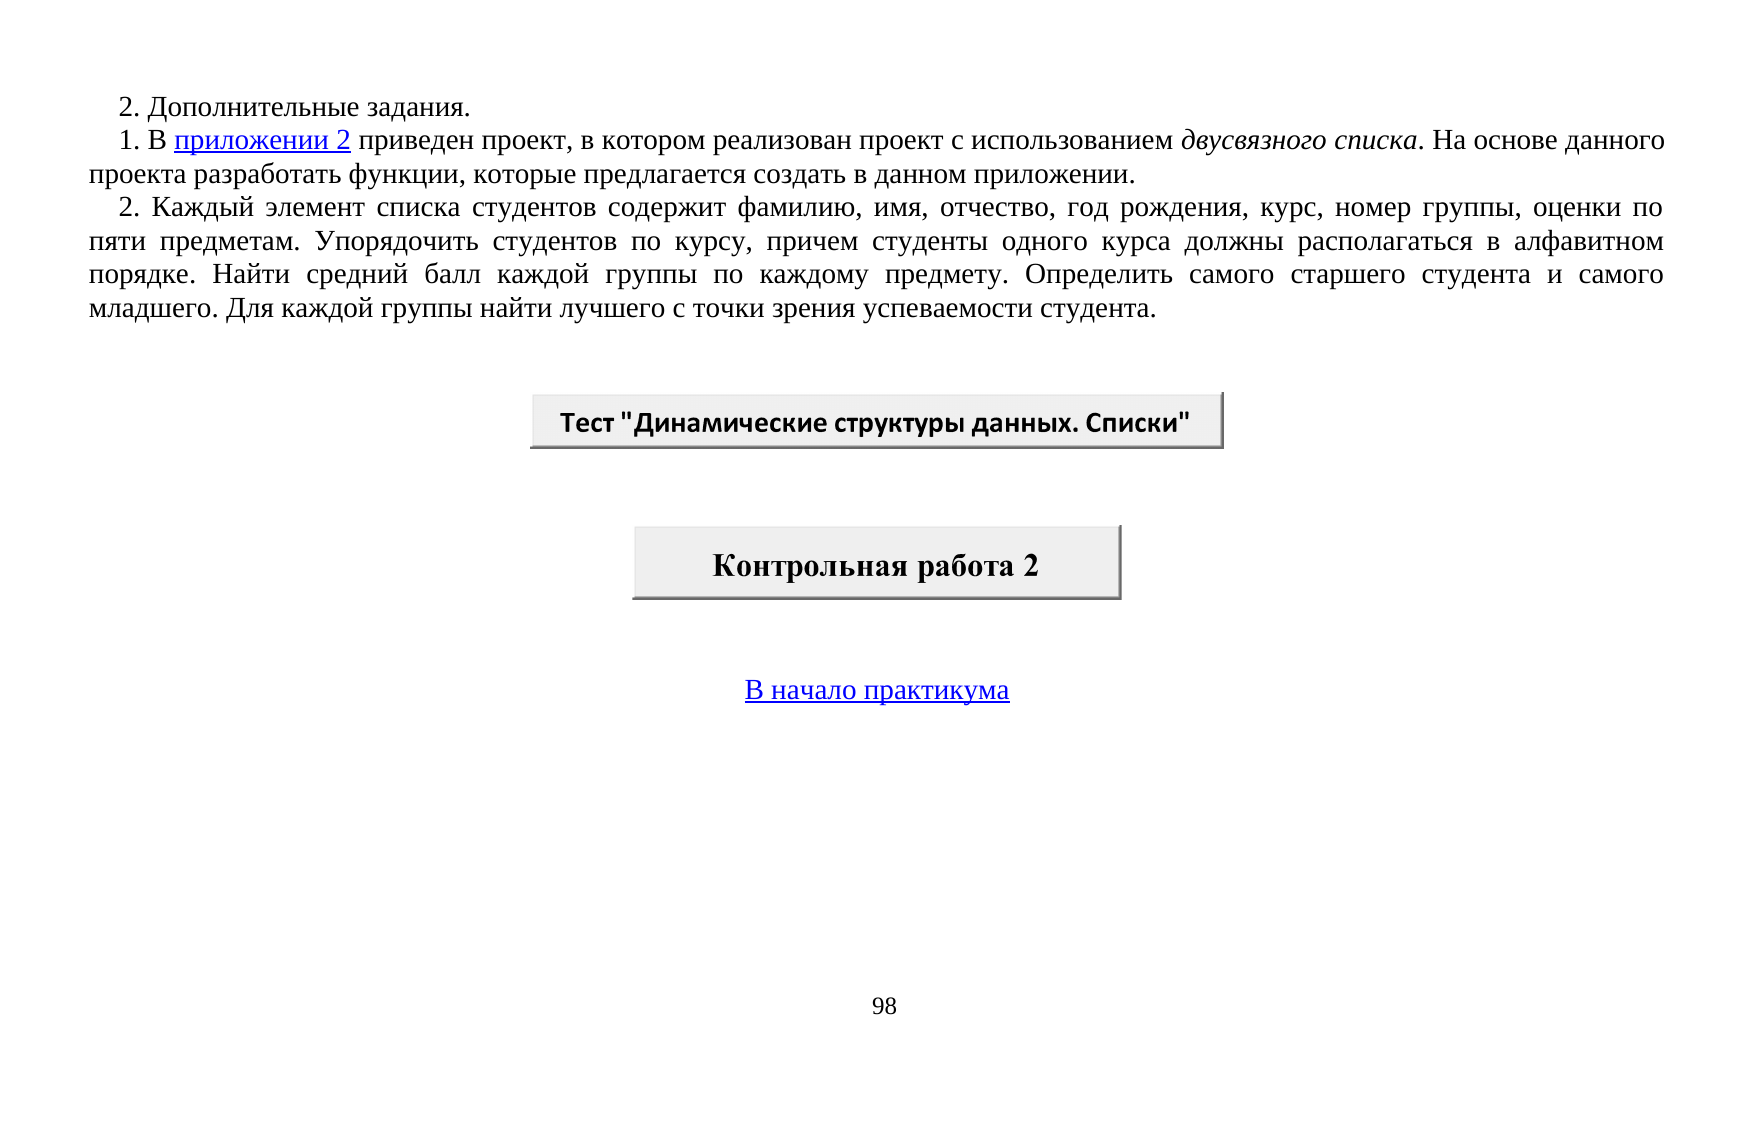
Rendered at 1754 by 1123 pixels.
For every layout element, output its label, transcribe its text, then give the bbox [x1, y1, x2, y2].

picture [632, 525, 1122, 600]
text 2. Дополнительные задания. [89, 89, 1665, 122]
text 2. Каждый элемент списка студентов содержит фамилию, имя, отчество, год рождения, курс, номер группы, оценки по пяти предметам. Упорядочить студентов по курсу, причем студенты одного курса должны располагаться в алфавитном порядке. Найти средний балл каждой группы по каждому предмету. Определить самого старшего студента и самого младшего. Для каждой группы найти лучшего с точки зрения успеваемости студента. [89, 189, 1665, 323]
text В начало практикума [89, 672, 1665, 706]
text 1. В приложении 2 приведен проект, в котором реализован проект с использованием двусвязного списка. На основе данного проекта разработать функции, которые предлагается создать в данном приложении. [89, 122, 1665, 189]
picture [530, 392, 1224, 449]
